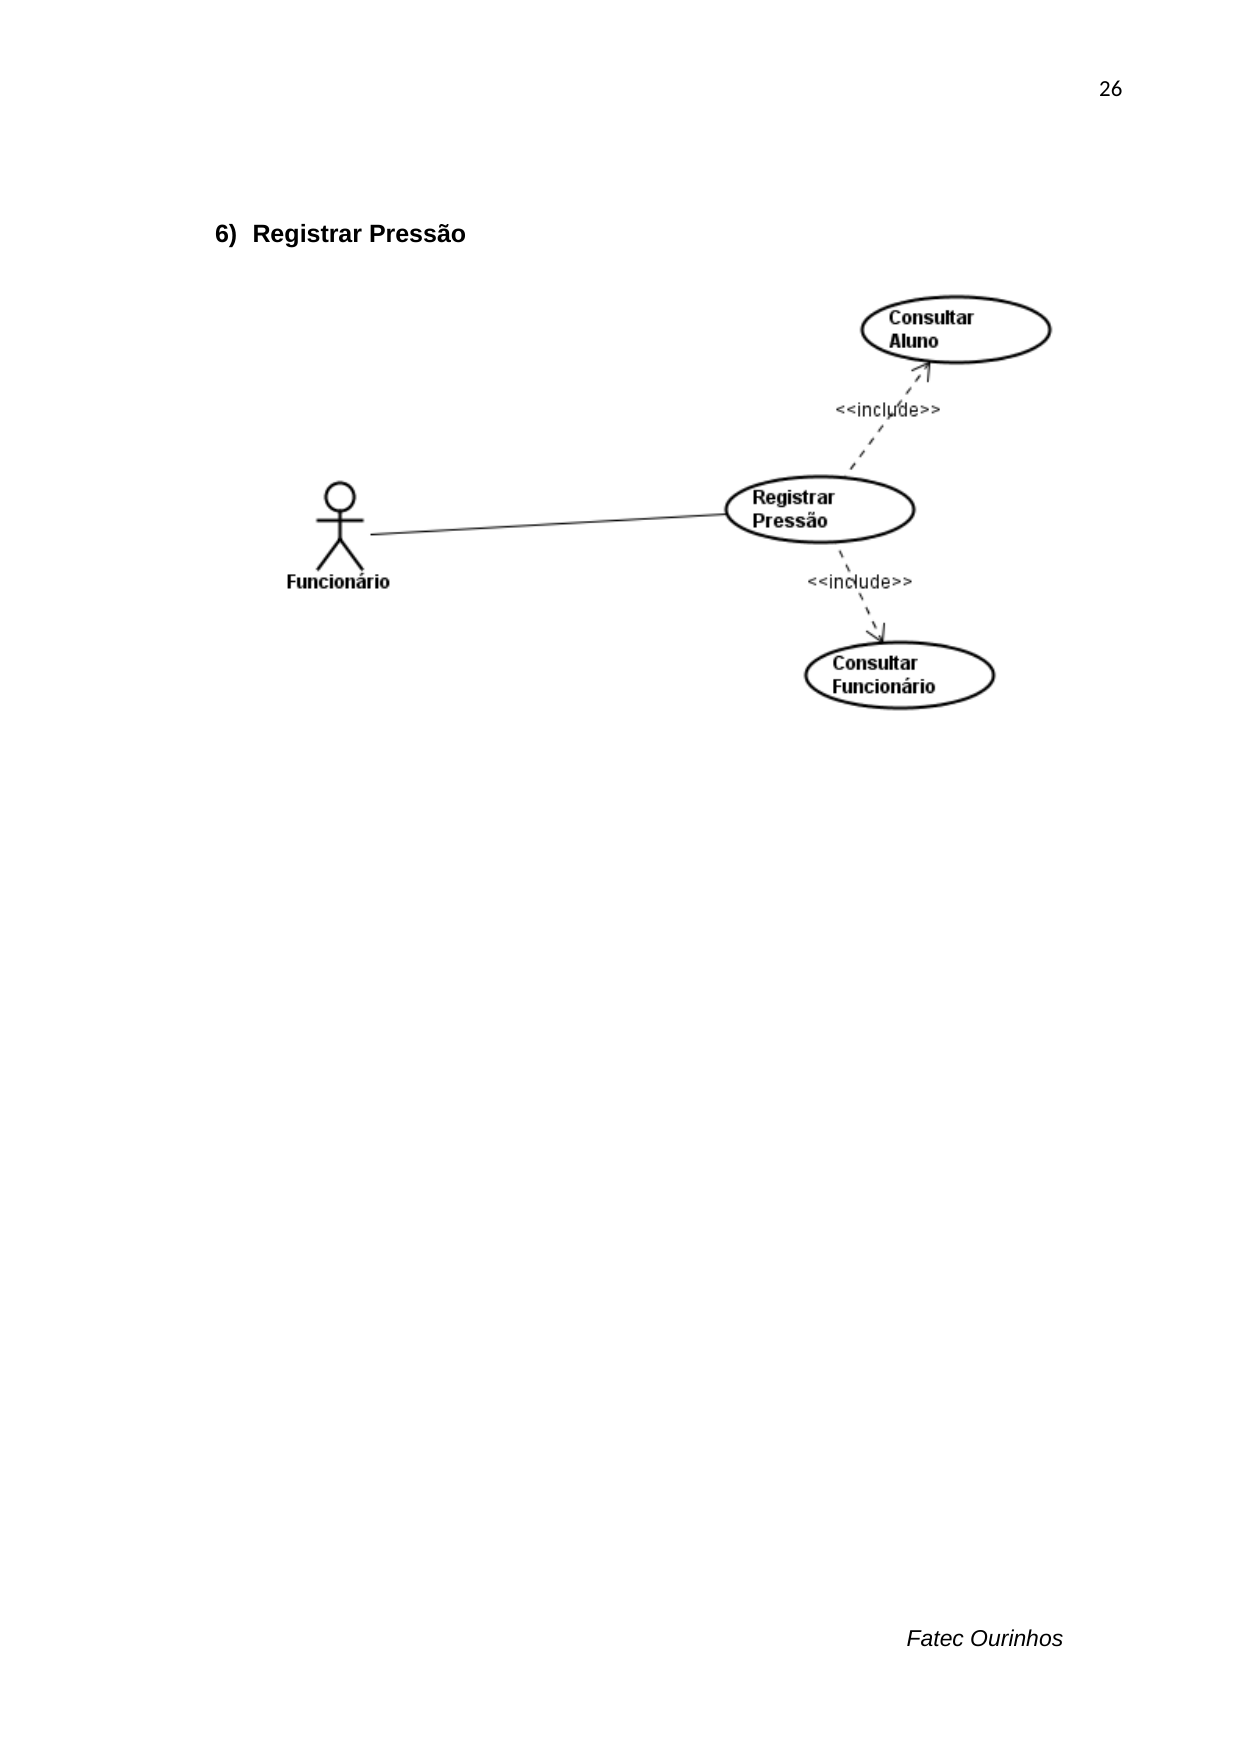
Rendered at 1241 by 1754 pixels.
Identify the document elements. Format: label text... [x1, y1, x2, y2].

list Registrar Pressão [215, 219, 1122, 248]
picture [252, 262, 1090, 767]
